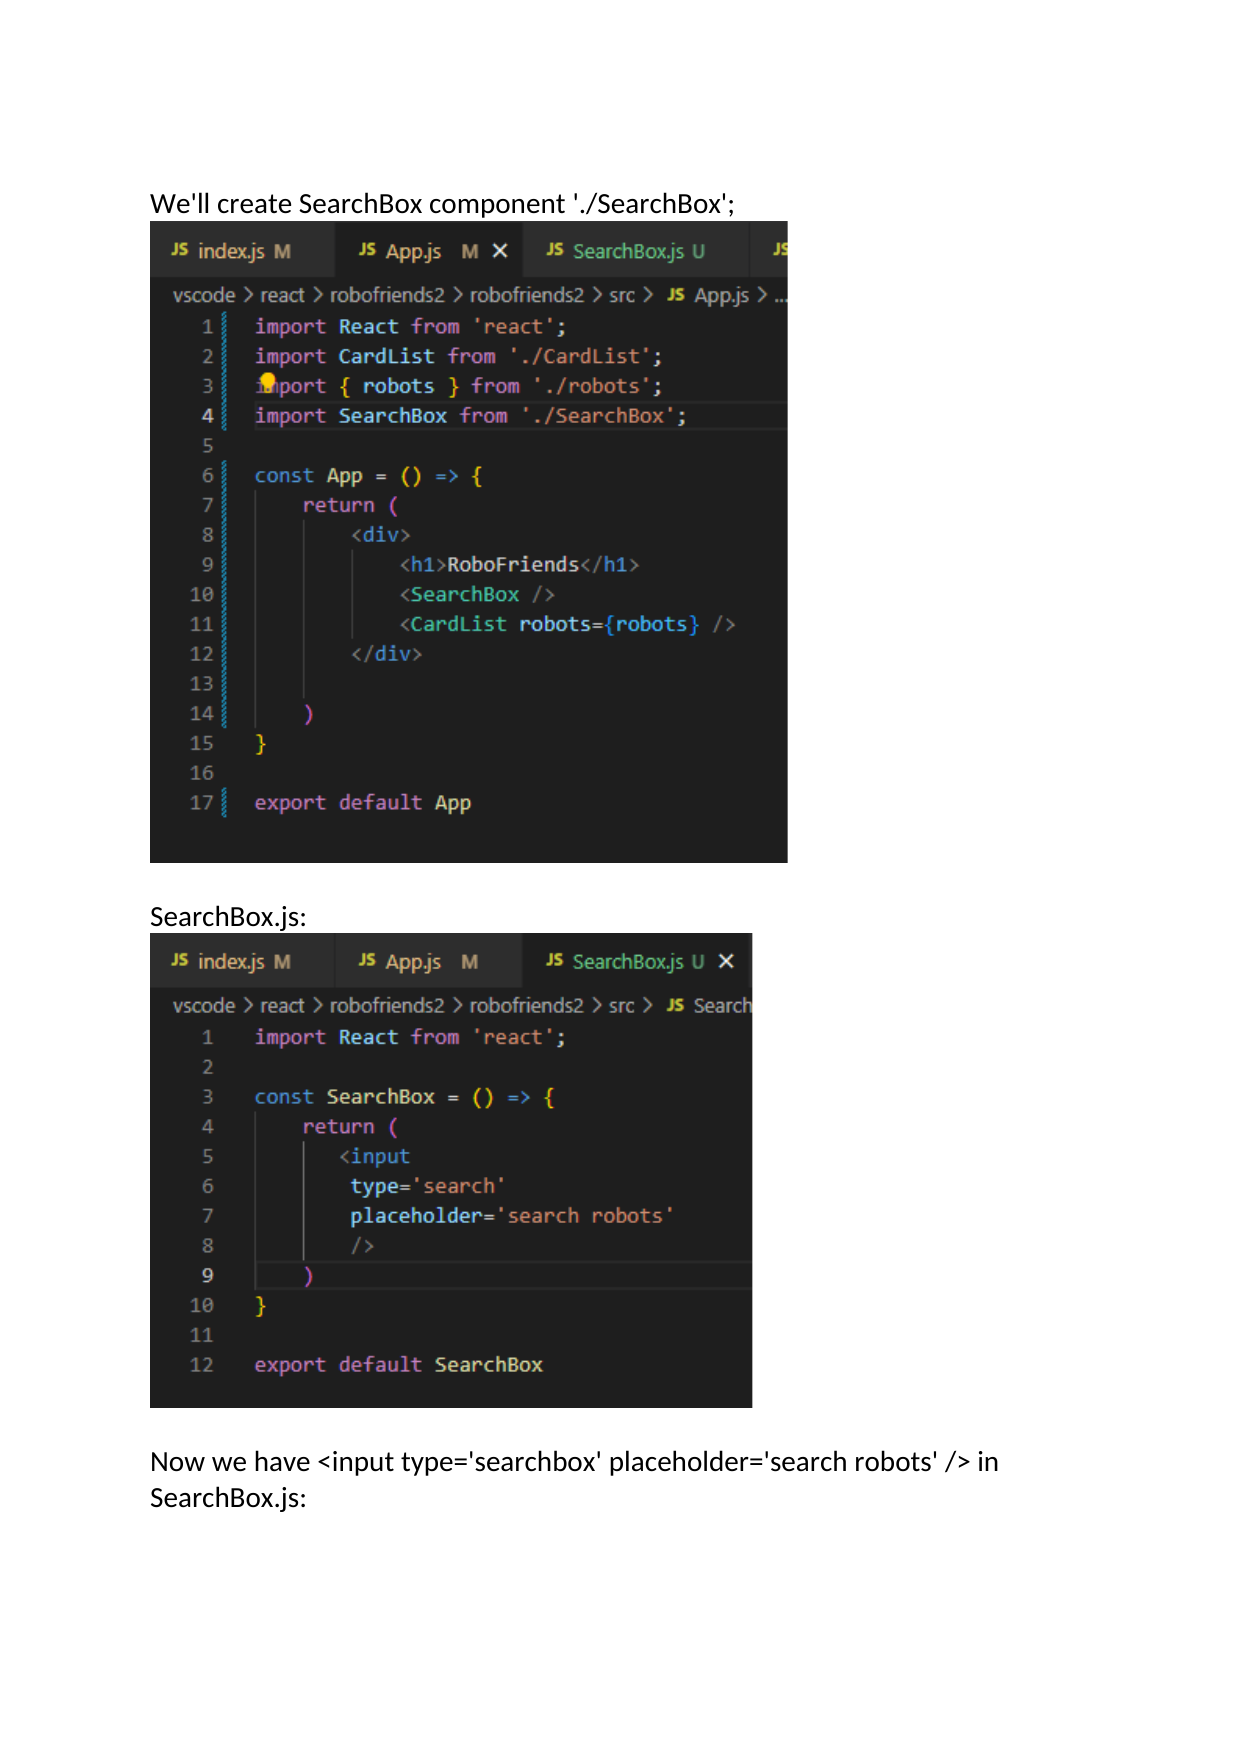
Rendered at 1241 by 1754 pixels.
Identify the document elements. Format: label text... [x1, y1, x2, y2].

text Now we have <input type='searchbox' placeholder='search robots' /> in SearchBox.js: [150, 1443, 1090, 1514]
picture [150, 933, 753, 1408]
text We'll create SearchBox component './SearchBox'; [150, 186, 1090, 221]
text SearchBox.js: [150, 898, 1090, 934]
picture [150, 221, 788, 863]
